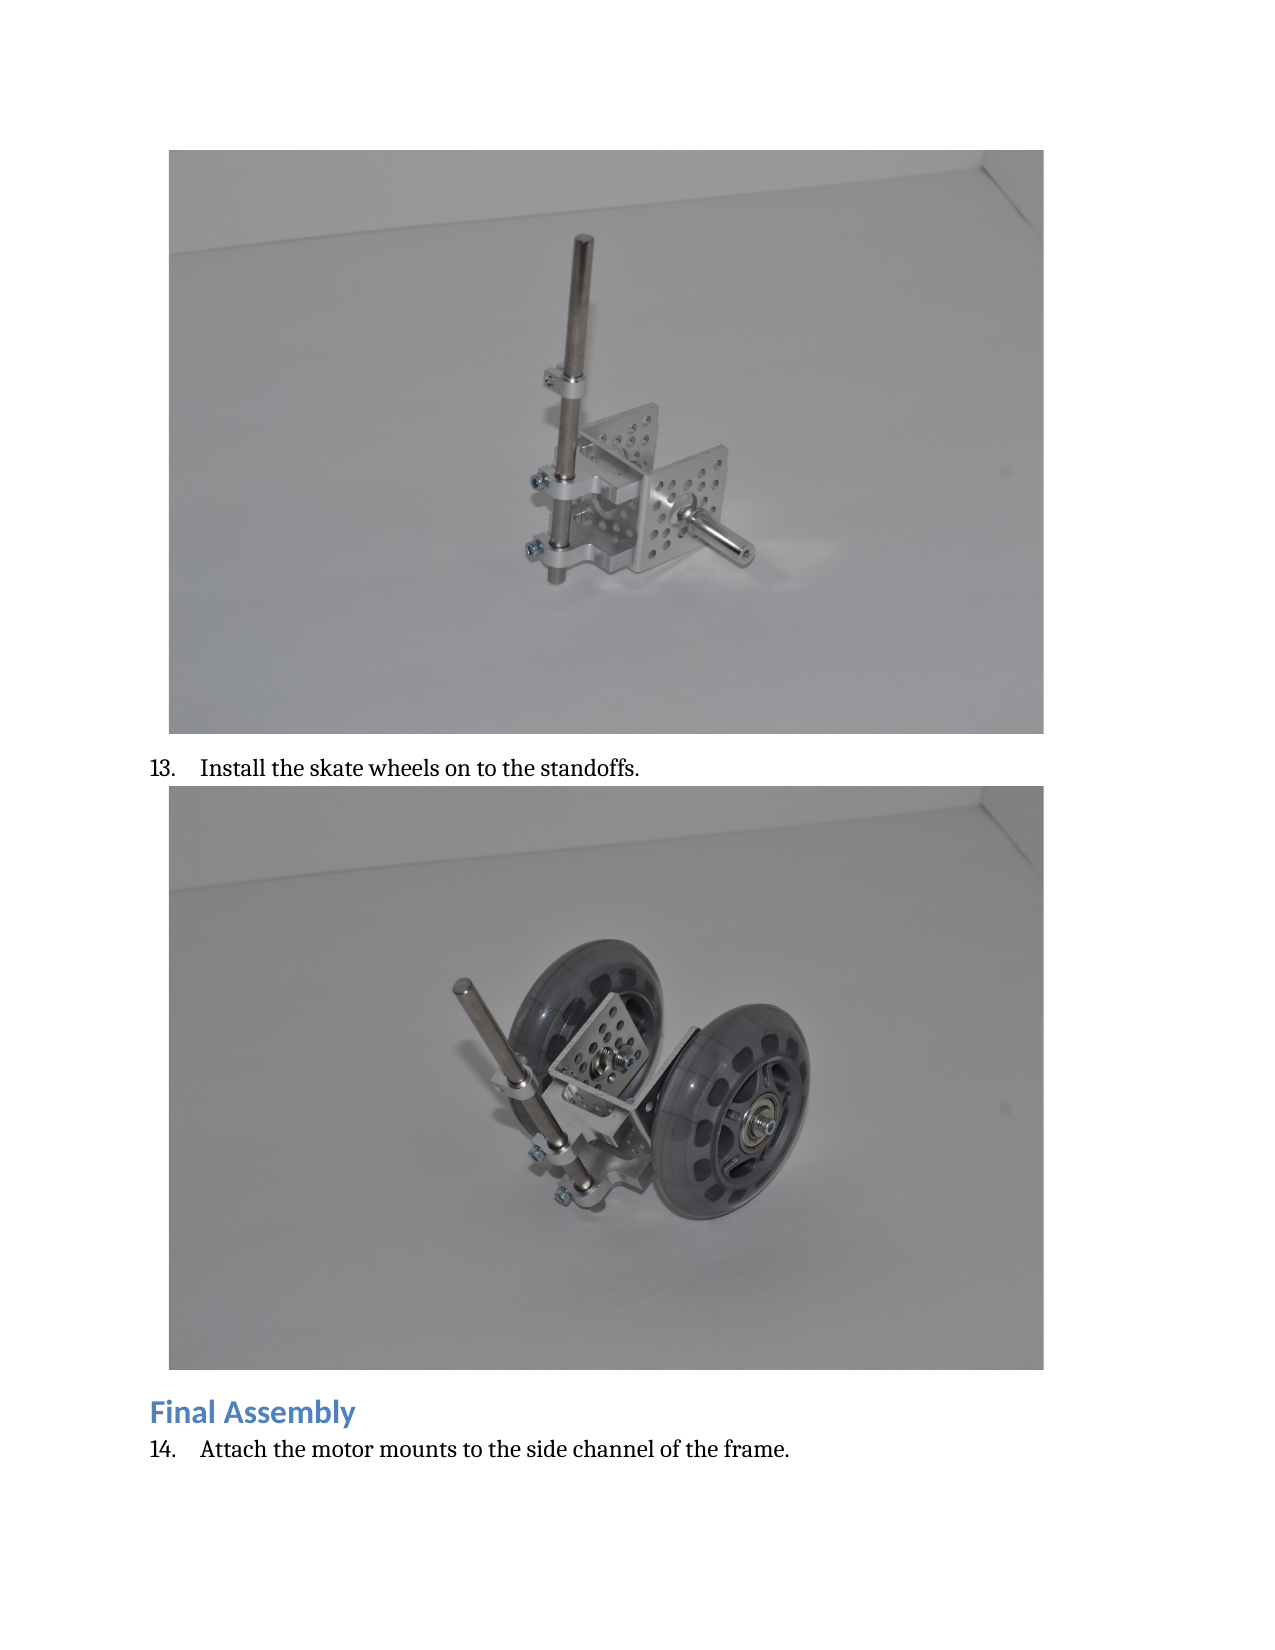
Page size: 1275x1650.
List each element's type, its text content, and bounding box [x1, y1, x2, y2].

picture [168, 150, 1044, 734]
list Install the skate wheels on to the standoffs. [150, 754, 1125, 783]
picture [168, 786, 1044, 1370]
subtitle Final Assembly [150, 1391, 1125, 1432]
list Attach the motor mounts to the side channel of the frame. [150, 1435, 1125, 1464]
